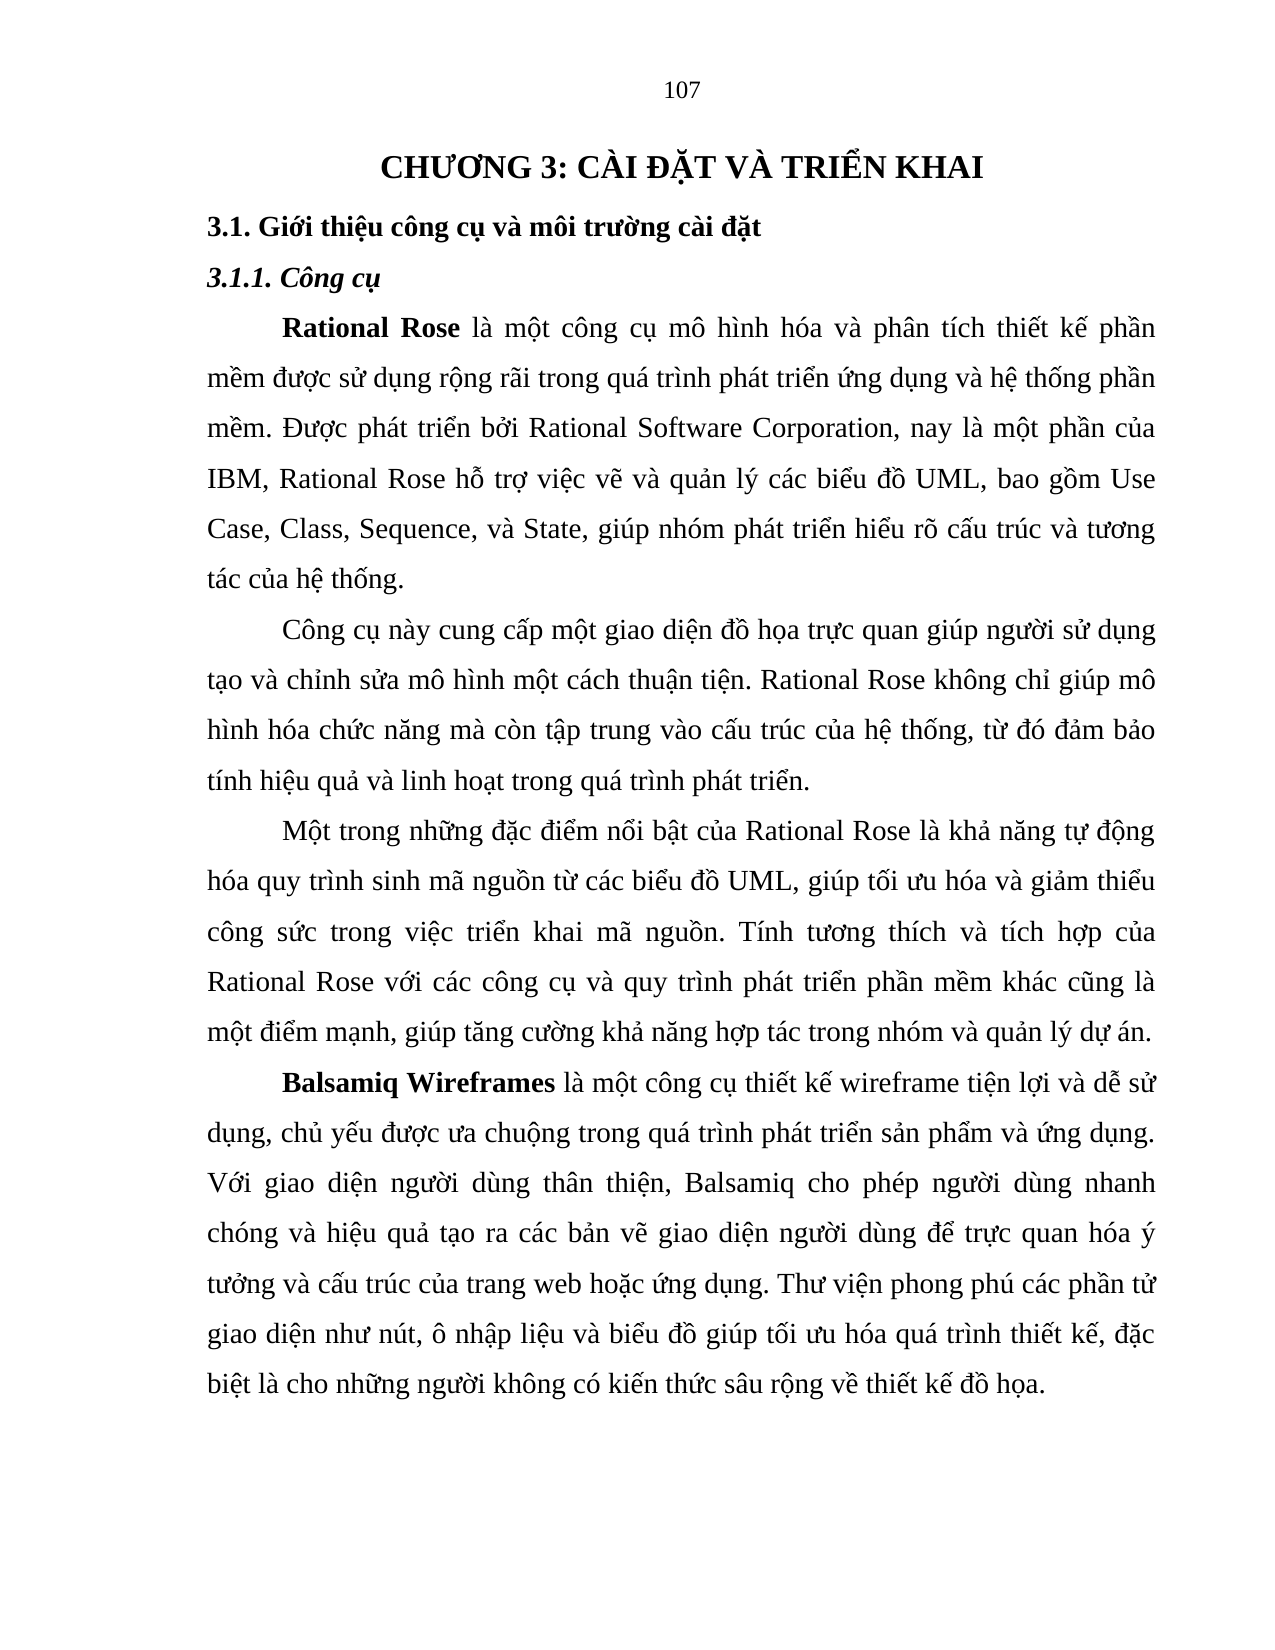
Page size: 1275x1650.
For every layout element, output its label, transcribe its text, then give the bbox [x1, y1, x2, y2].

text Công cụ này cung cấp một giao diện đồ họa trực quan giúp người sử dụng tạo và chỉnh sửa mô hình một cách thuận tiện. Rational Rose không chỉ giúp mô hình hóa chức năng mà còn tập trung vào cấu trúc của hệ thống, từ đó đảm bảo tính hiệu quả và linh hoạt trong quá trình phát triển. [207, 612, 1157, 796]
text Một trong những đặc điểm nổi bật của Rational Rose là khả năng tự động hóa quy trình sinh mã nguồn từ các biểu đồ UML, giúp tối ưu hóa và giảm thiểu công sức trong việc triển khai mã nguồn. Tính tương thích và tích hợp của Rational Rose với các công cụ và quy trình phát triển phần mềm khác cũng là một điểm mạnh, giúp tăng cường khả năng hợp tác trong nhóm và quản lý dự án. [207, 813, 1157, 1048]
subtitle 3.1.1. Công cụ [207, 260, 1157, 293]
subtitle CHƯƠNG 3: CÀI ĐẶT VÀ TRIỂN KHAI [207, 148, 1157, 186]
subtitle 3.1. Giới thiệu công cụ và môi trường cài đặt [207, 209, 1157, 243]
text Rational Rose là một công cụ mô hình hóa và phân tích thiết kế phần mềm được sử dụng rộng rãi trong quá trình phát triển ứng dụng và hệ thống phần mềm. Được phát triển bởi Rational Software Corporation, nay là một phần của IBM, Rational Rose hỗ trợ việc vẽ và quản lý các biểu đồ UML, bao gồm Use Case, Class, Sequence, và State, giúp nhóm phát triển hiểu rõ cấu trúc và tương tác của hệ thống. [207, 310, 1157, 595]
text Balsamiq Wireframes là một công cụ thiết kế wireframe tiện lợi và dễ sử dụng, chủ yếu được ưa chuộng trong quá trình phát triển sản phẩm và ứng dụng. Với giao diện người dùng thân thiện, Balsamiq cho phép người dùng nhanh chóng và hiệu quả tạo ra các bản vẽ giao diện người dùng để trực quan hóa ý tưởng và cấu trúc của trang web hoặc ứng dụng. Thư viện phong phú các phần tử giao diện như nút, ô nhập liệu và biểu đồ giúp tối ưu hóa quá trình thiết kế, đặc biệt là cho những người không có kiến thức sâu rộng về thiết kế đồ họa. [207, 1065, 1157, 1400]
